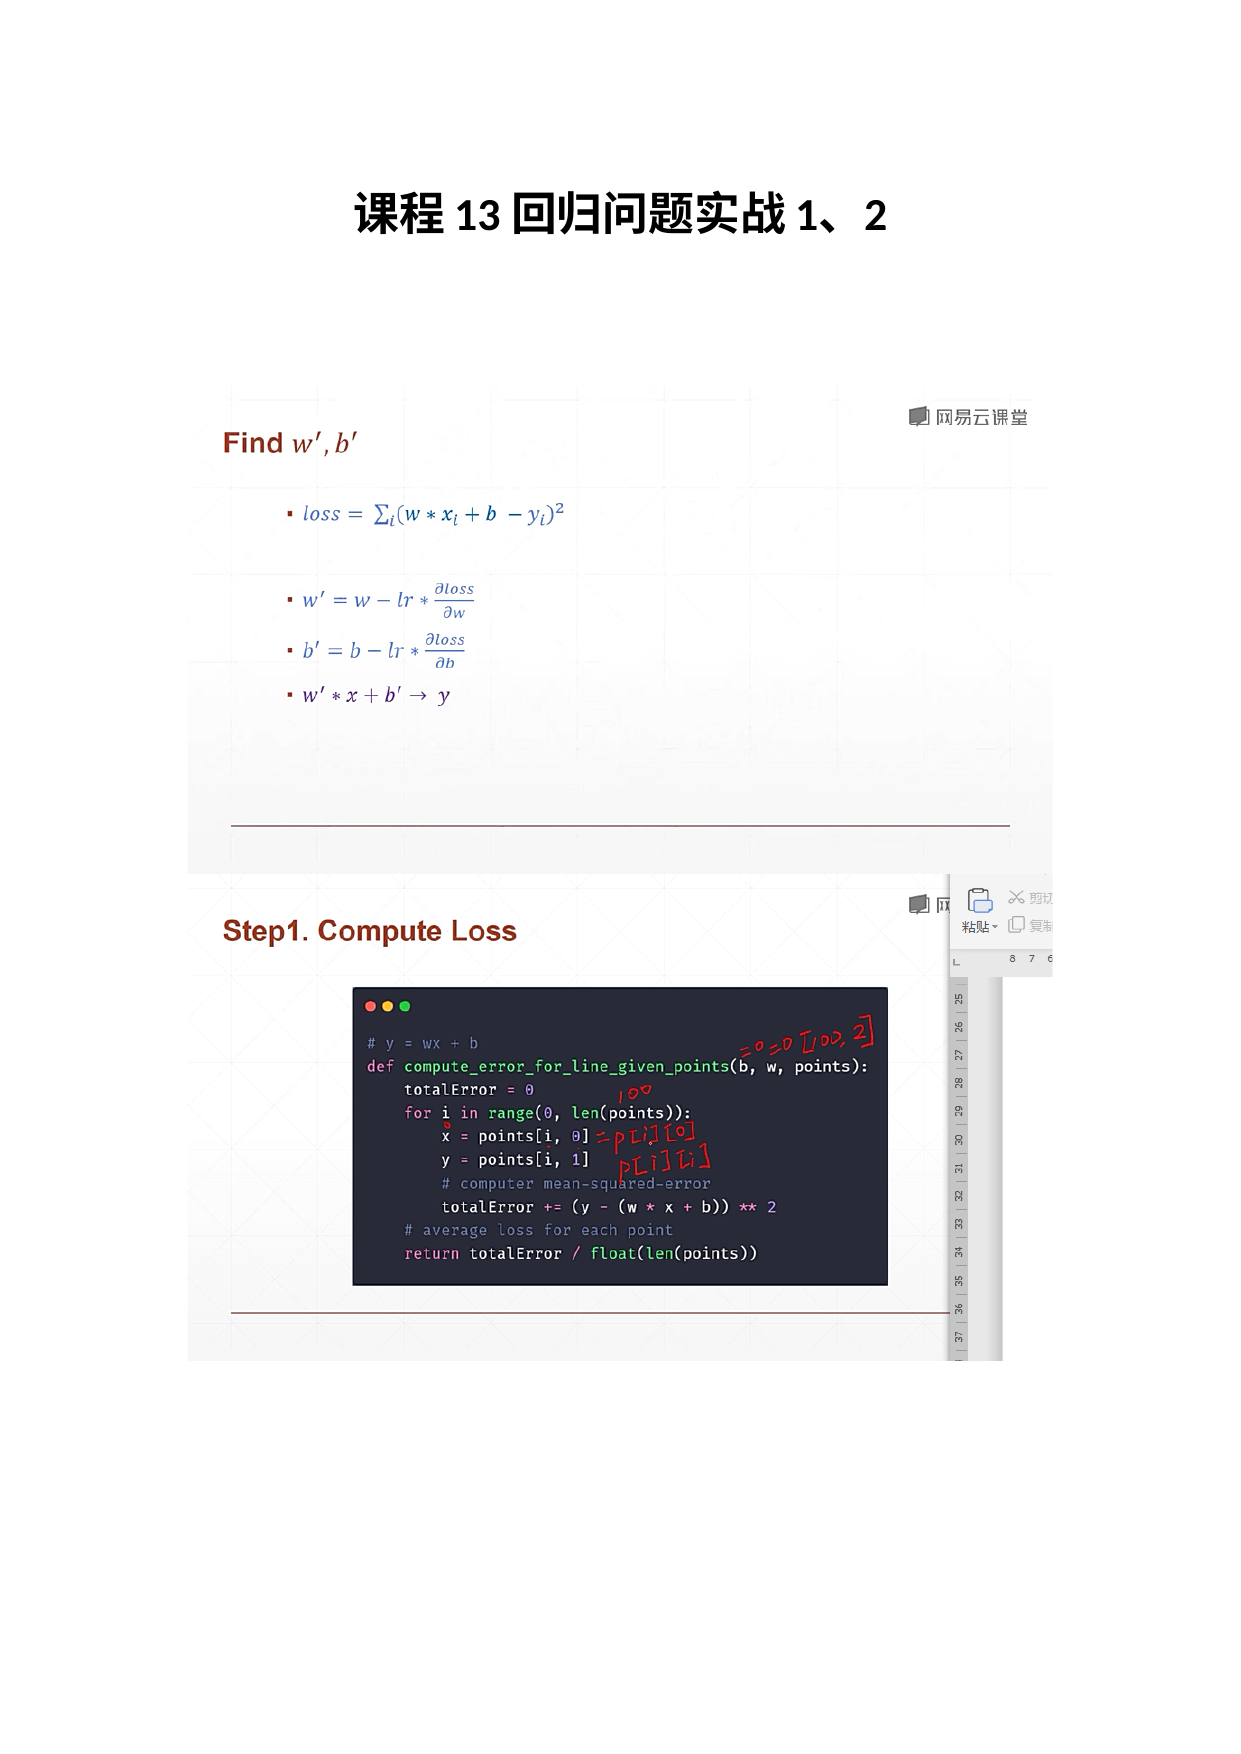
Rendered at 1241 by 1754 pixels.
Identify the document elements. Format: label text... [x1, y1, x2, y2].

subtitle 课程13 回归问题实战1、2 [187, 162, 1053, 259]
picture [187, 386, 1053, 1361]
